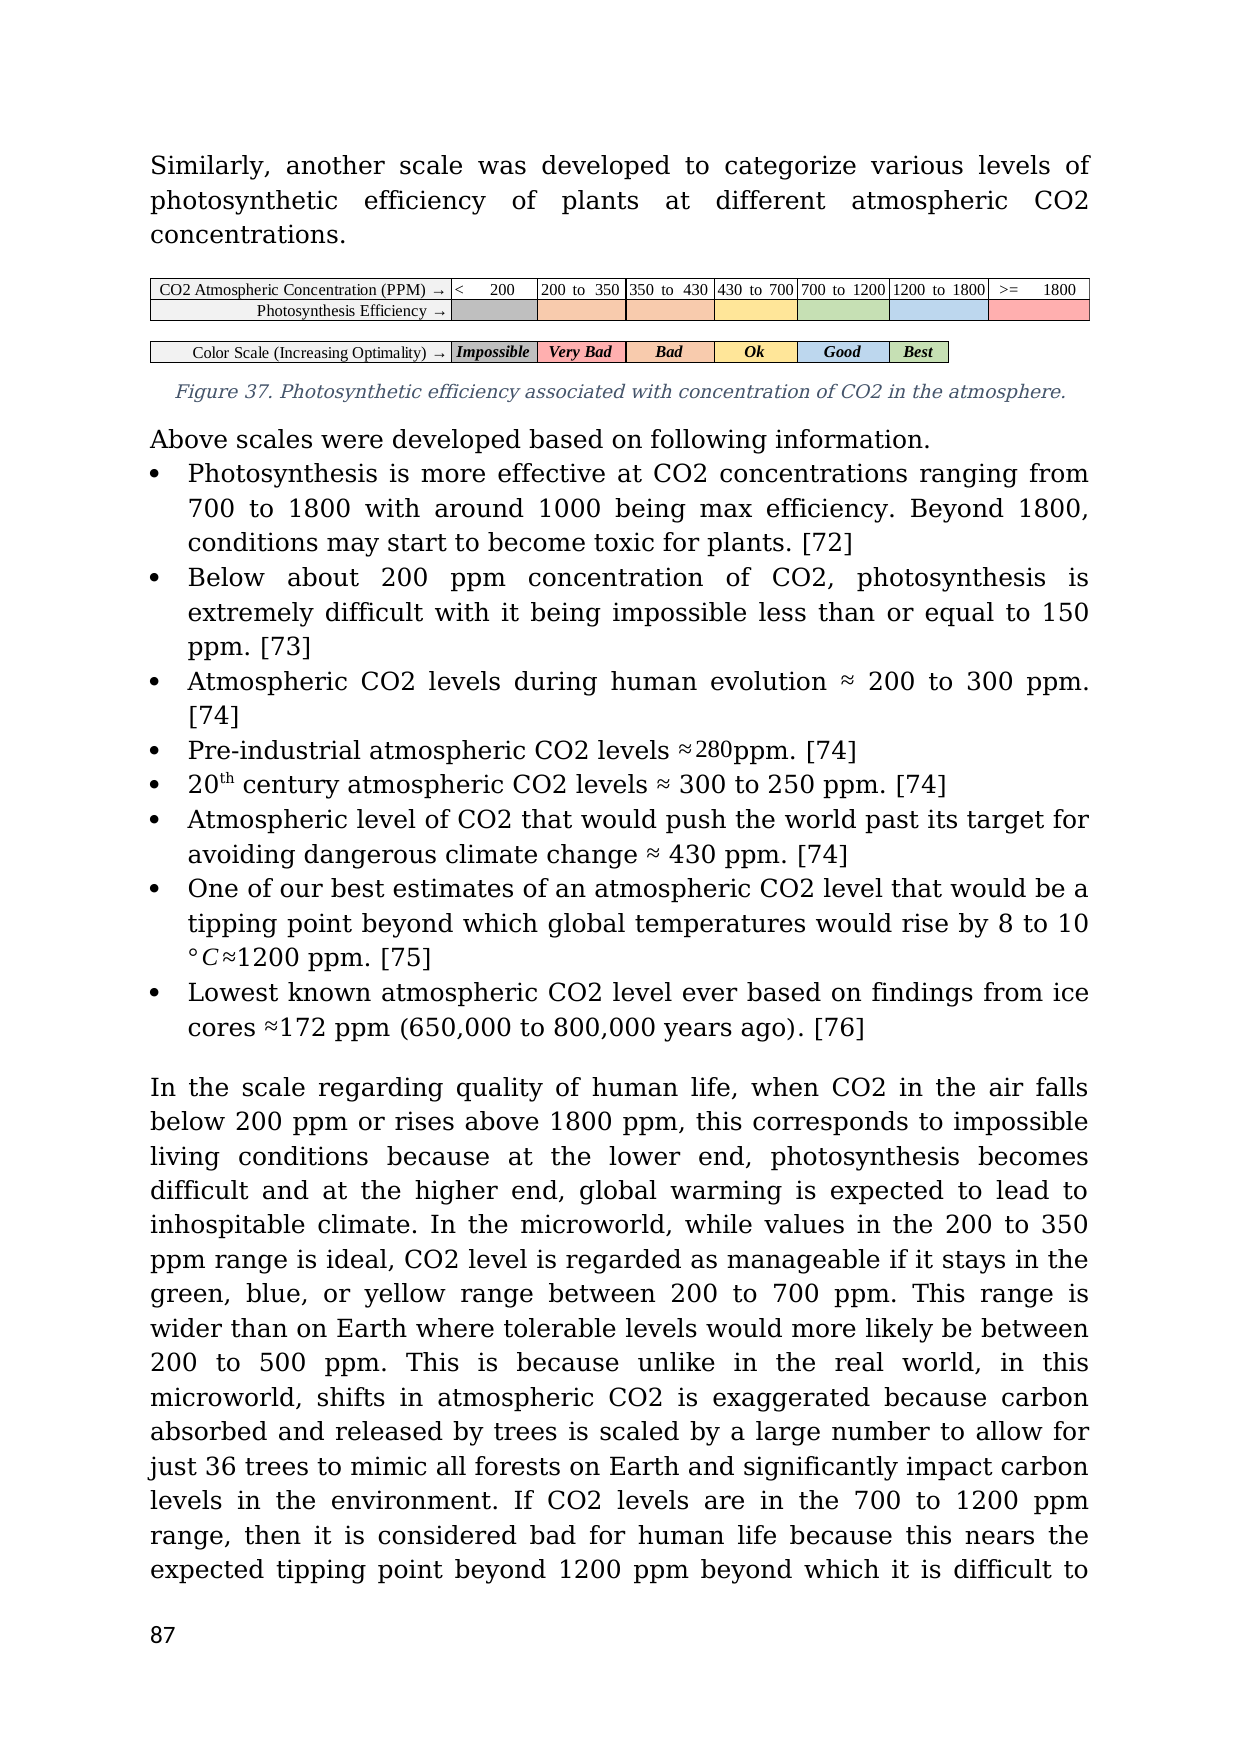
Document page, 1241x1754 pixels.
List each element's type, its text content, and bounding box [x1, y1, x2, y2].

text Above scales were developed based on following information. [150, 423, 1090, 453]
list Photosynthesis is more effective at CO2 concentrations ranging from 700 to 1800 with around 1000 being max efficiency. Beyond 1800, conditions may start to become toxic for plants. [72] [150, 458, 1090, 557]
list Pre-industrial atmospheric CO2 levels ppm. [74] [150, 734, 1090, 764]
list Atmospheric level of CO2 that would push the world past its target for avoiding dangerous climate change 430 ppm. [74] [150, 804, 1090, 868]
text Similarly, another scale was developed to categorize various levels of photosynthetic efficiency of plants at different atmospheric CO2 concentrations. [150, 150, 1090, 249]
list Below about 200 ppm concentration of CO2, photosynthesis is extremely difficult with it being impossible less than or equal to 150 ppm. [73] [150, 562, 1090, 661]
text Figure 37. Photosynthetic efficiency associated with concentration of CO2 in the atmosphere. [150, 380, 1090, 403]
list Lowest known atmospheric CO2 level ever based on findings from ice cores 172 ppm (650,000 to 800,000 years ago). [76] [150, 977, 1090, 1042]
list Atmospheric CO2 levels during human evolution 200 to 300 ppm. [74] [150, 665, 1090, 730]
list 20th century atmospheric CO2 levels 300 to 250 ppm. [74] [150, 769, 1090, 799]
list One of our best estimates of an atmospheric CO2 level that would be a tipping point beyond which global temperatures would rise by 8 to 10 1200 ppm. [75] [150, 873, 1090, 973]
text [150, 1071, 1090, 1584]
